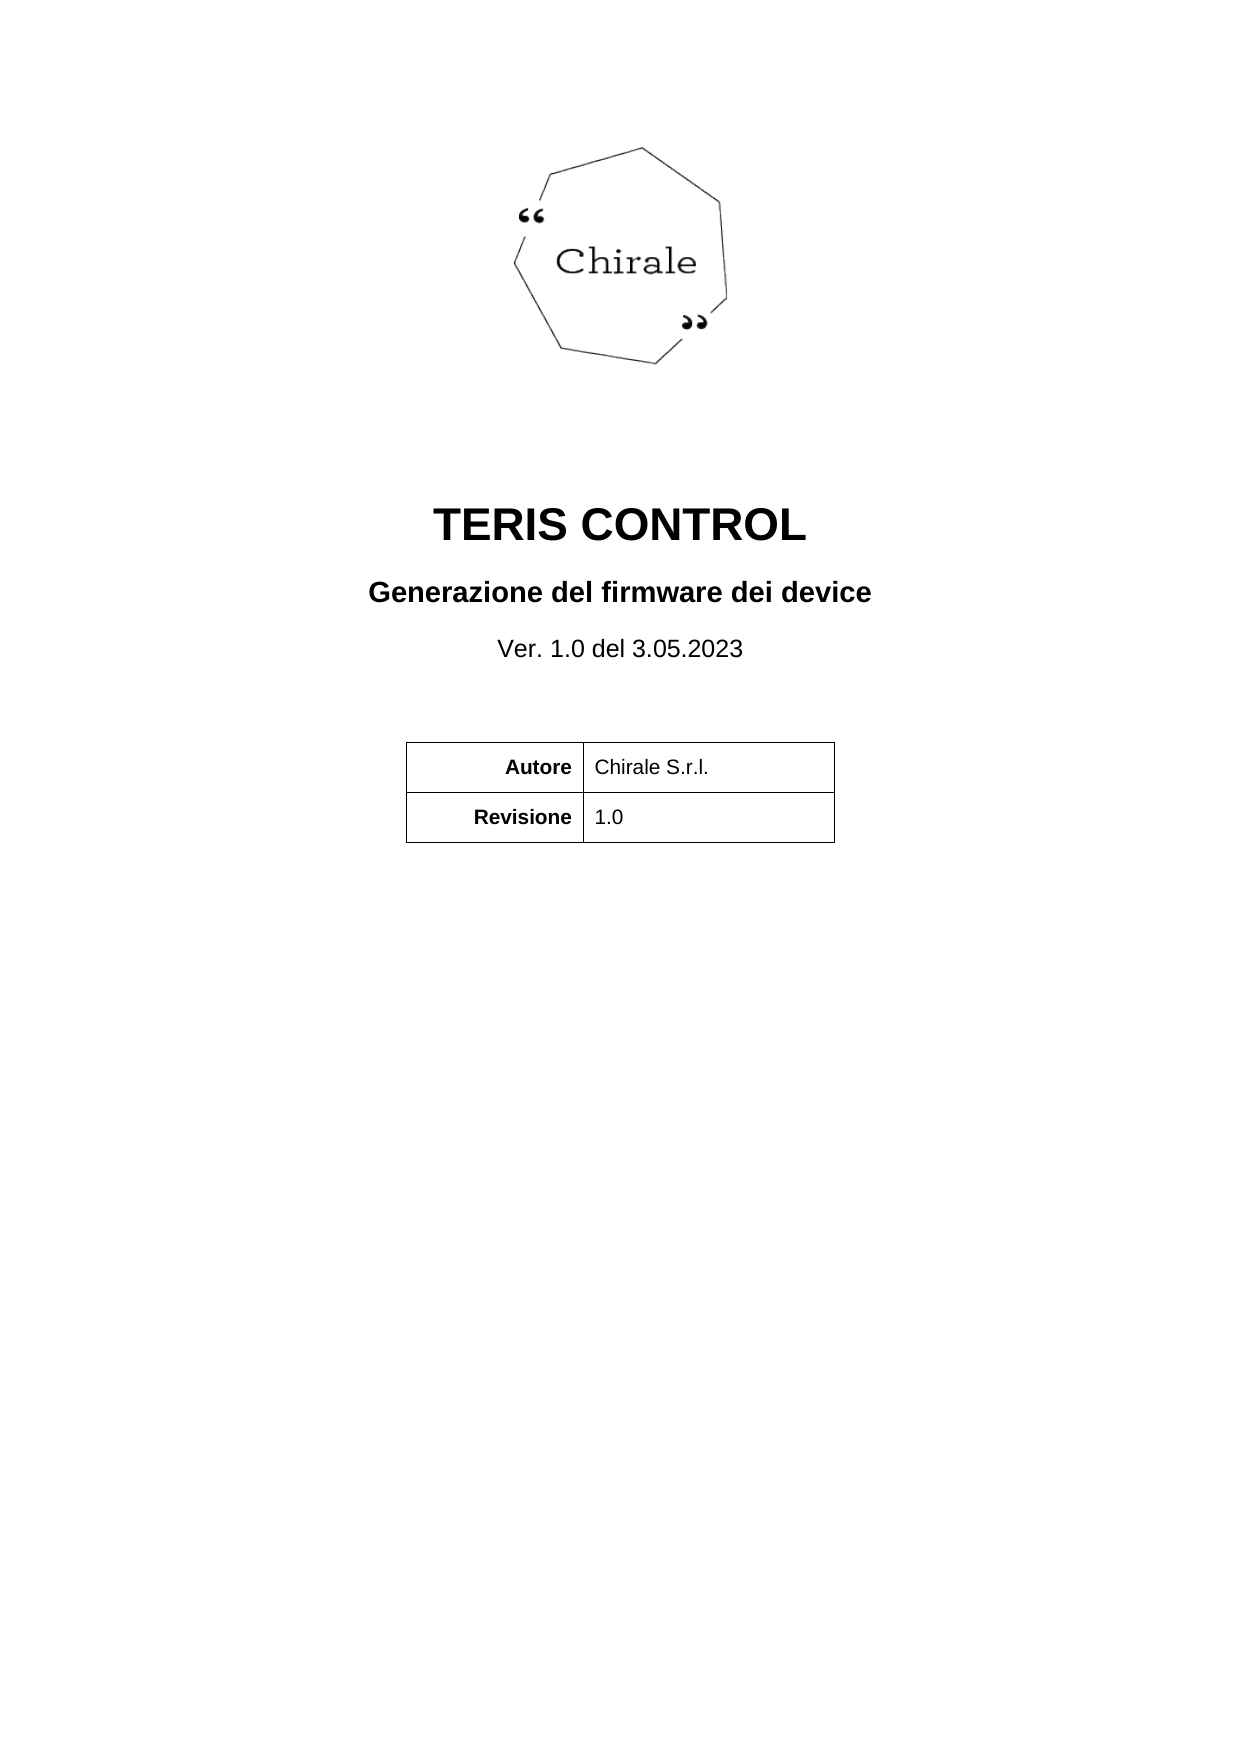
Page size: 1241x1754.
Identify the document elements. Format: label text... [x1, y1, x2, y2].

text Generazione del firmware dei device [118, 576, 1122, 609]
table_header Autore [407, 743, 583, 792]
text Ver. del 3.05.2023 [118, 634, 1122, 663]
table_cell 1.0 [584, 793, 834, 842]
table_cell Revisione [407, 793, 583, 842]
picture [513, 147, 728, 366]
text TERIS CONTROL [118, 498, 1122, 551]
table_header Chirale S.r.l. [584, 743, 834, 792]
